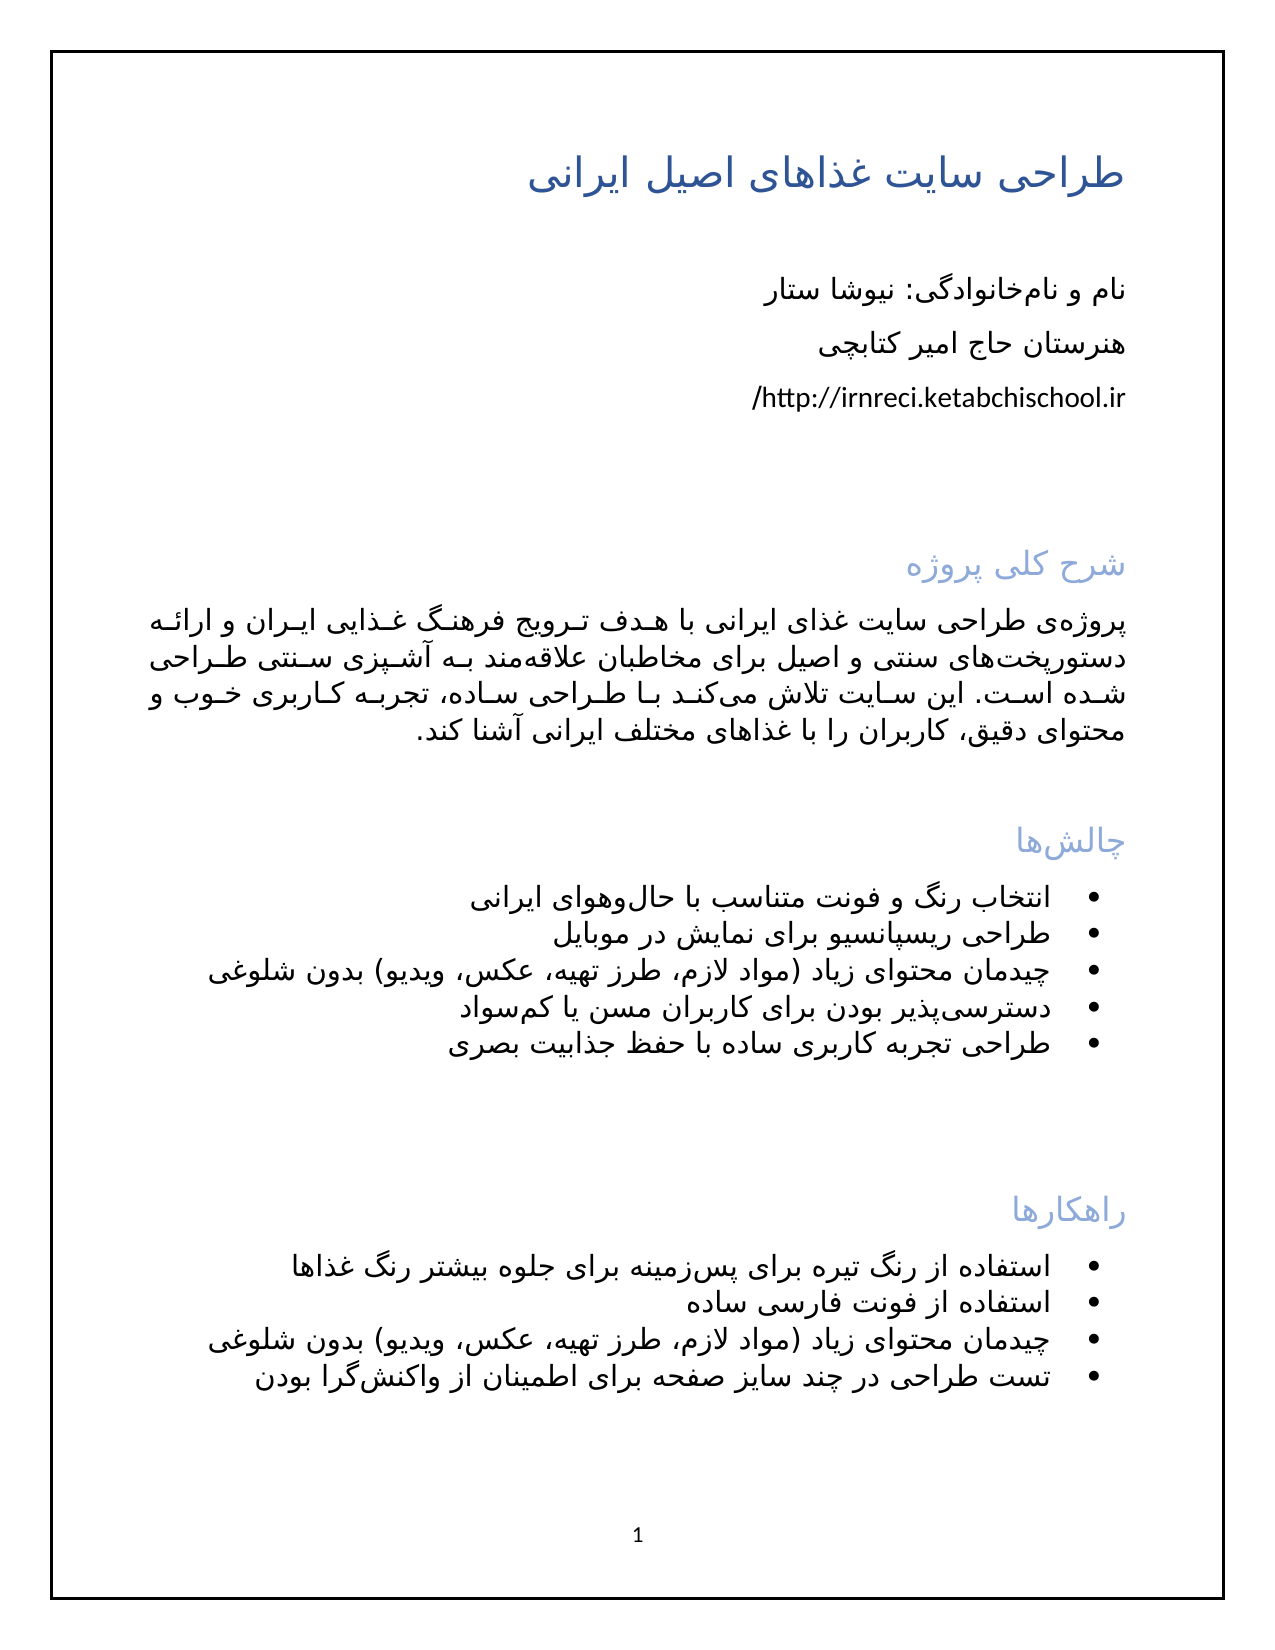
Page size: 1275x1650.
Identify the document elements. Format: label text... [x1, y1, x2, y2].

list چیدمان محتوای زیاد (مواد لازم، طرز تهیه، عکس، ویدیو) بدون شلوغی [148, 953, 1089, 987]
text طراحی سایت غذاهای اصیل ایرانی [148, 148, 1126, 197]
list طراحی ریسپانسیو برای نمایش در موبایل [148, 917, 1089, 951]
text هنرستان حاج امیر کتابچی [148, 326, 1126, 360]
text راهکار‌ها [148, 1190, 1126, 1229]
list طراحی تجربه کاربری ساده با حفظ جذابیت بصری [148, 1027, 1089, 1061]
list انتخاب رنگ و فونت متناسب با حال‌وهوای ایرانی [148, 880, 1089, 914]
list استفاده از فونت فارسی ساده [148, 1286, 1089, 1319]
text نام و نام‌خانوادگی: نیوشا ستار [148, 273, 1126, 307]
list دسترسی‌پذیر بودن برای کاربران مسن یا کم‌سواد [148, 990, 1089, 1024]
text پروژه‌ی طراحی سایت غذای ایرانی با هدف ترویج فرهنگ غذایی ایران و ارائه دستورپخت‌های سنتی و اصیل برای مخاطبان علاقه‌مند به آشپزی سنتی طراحی شده است. این سایت تلاش می‌کند با طراحی ساده، تجربه کاربری خوب و محتوای دقیق، کاربران را با غذاهای مختلف ایرانی آشنا کند. [148, 603, 1126, 747]
text چالش‌ها [148, 822, 1126, 861]
list استفاده از رنگ تیره برای پس‌زمینه برای جلوه بیشتر رنگ غذاها [148, 1249, 1089, 1283]
text شرح کلی پروژه [148, 545, 1126, 583]
list چیدمان محتوای زیاد (مواد لازم، طرز تهیه، عکس، ویدیو) بدون شلوغی [148, 1322, 1089, 1356]
text http://irnreci.ketabchischool.ir/ [148, 379, 1126, 415]
list تست طراحی در چند سایز صفحه برای اطمینان از واکنش‌گرا بودن [148, 1359, 1089, 1393]
